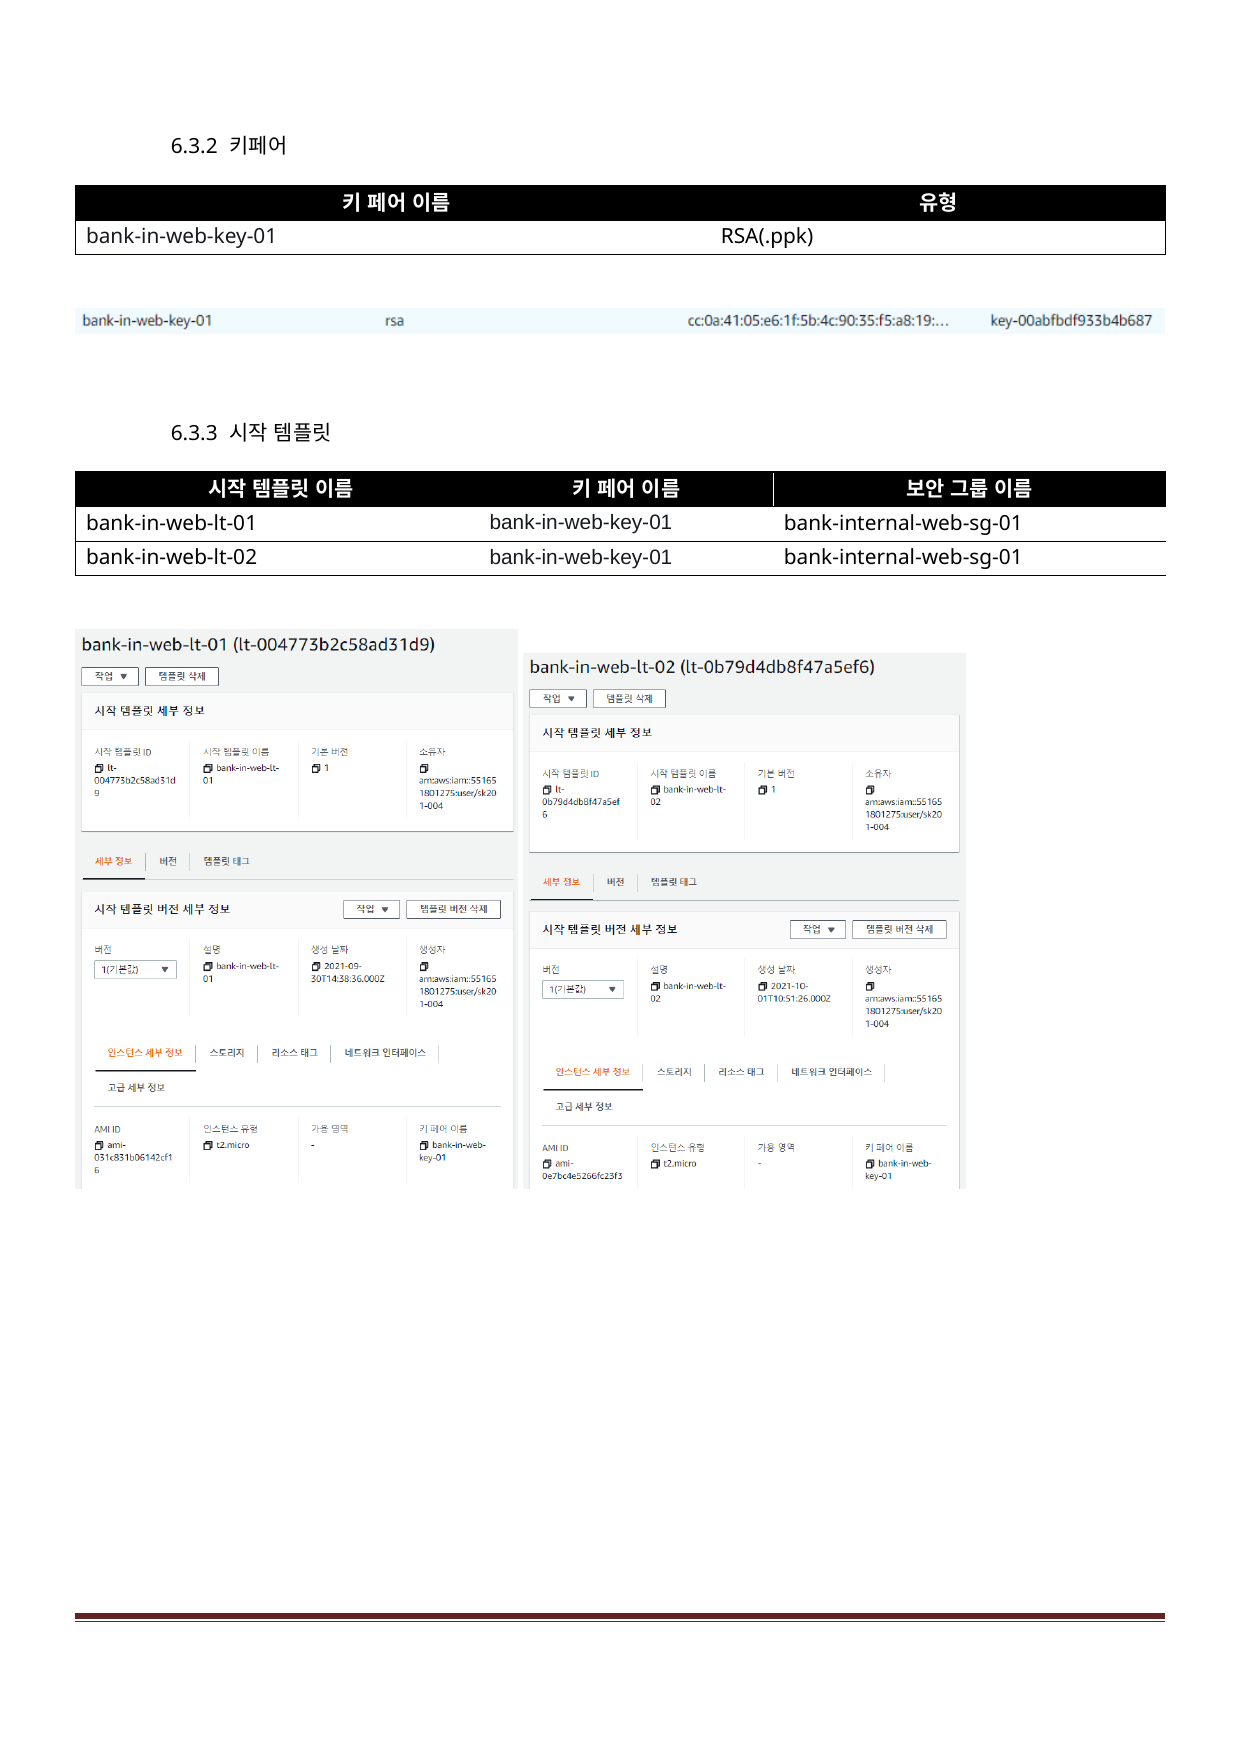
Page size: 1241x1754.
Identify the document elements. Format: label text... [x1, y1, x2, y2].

table_cell bank-internal-web-sg-01 [774, 542, 1166, 575]
subtitle 키페어 [171, 129, 1165, 160]
table_cell bank-internal-web-sg-01 [774, 507, 1166, 541]
table_header 키 페어 이름 [479, 473, 773, 506]
picture [75, 308, 1166, 334]
subtitle 시작 템플릿 [171, 416, 1165, 446]
table_header 유형 [710, 186, 1165, 220]
table_cell bank-in-web-key-01 [479, 542, 773, 575]
table_cell bank-in-web-lt-01 [76, 507, 479, 541]
table_cell RSA(.ppk) [710, 221, 1165, 254]
picture [75, 629, 518, 1189]
table_cell bank-in-web-key-01 [479, 507, 773, 541]
table_header 보안 그룹 이름 [774, 473, 1166, 506]
picture [523, 653, 967, 1189]
table_cell bank-in-web-key-01 [76, 221, 710, 254]
table_header 시작 템플릿 이름 [76, 473, 479, 506]
table_cell bank-in-web-lt-02 [76, 542, 479, 575]
table_header 키 페어 이름 [76, 186, 710, 220]
